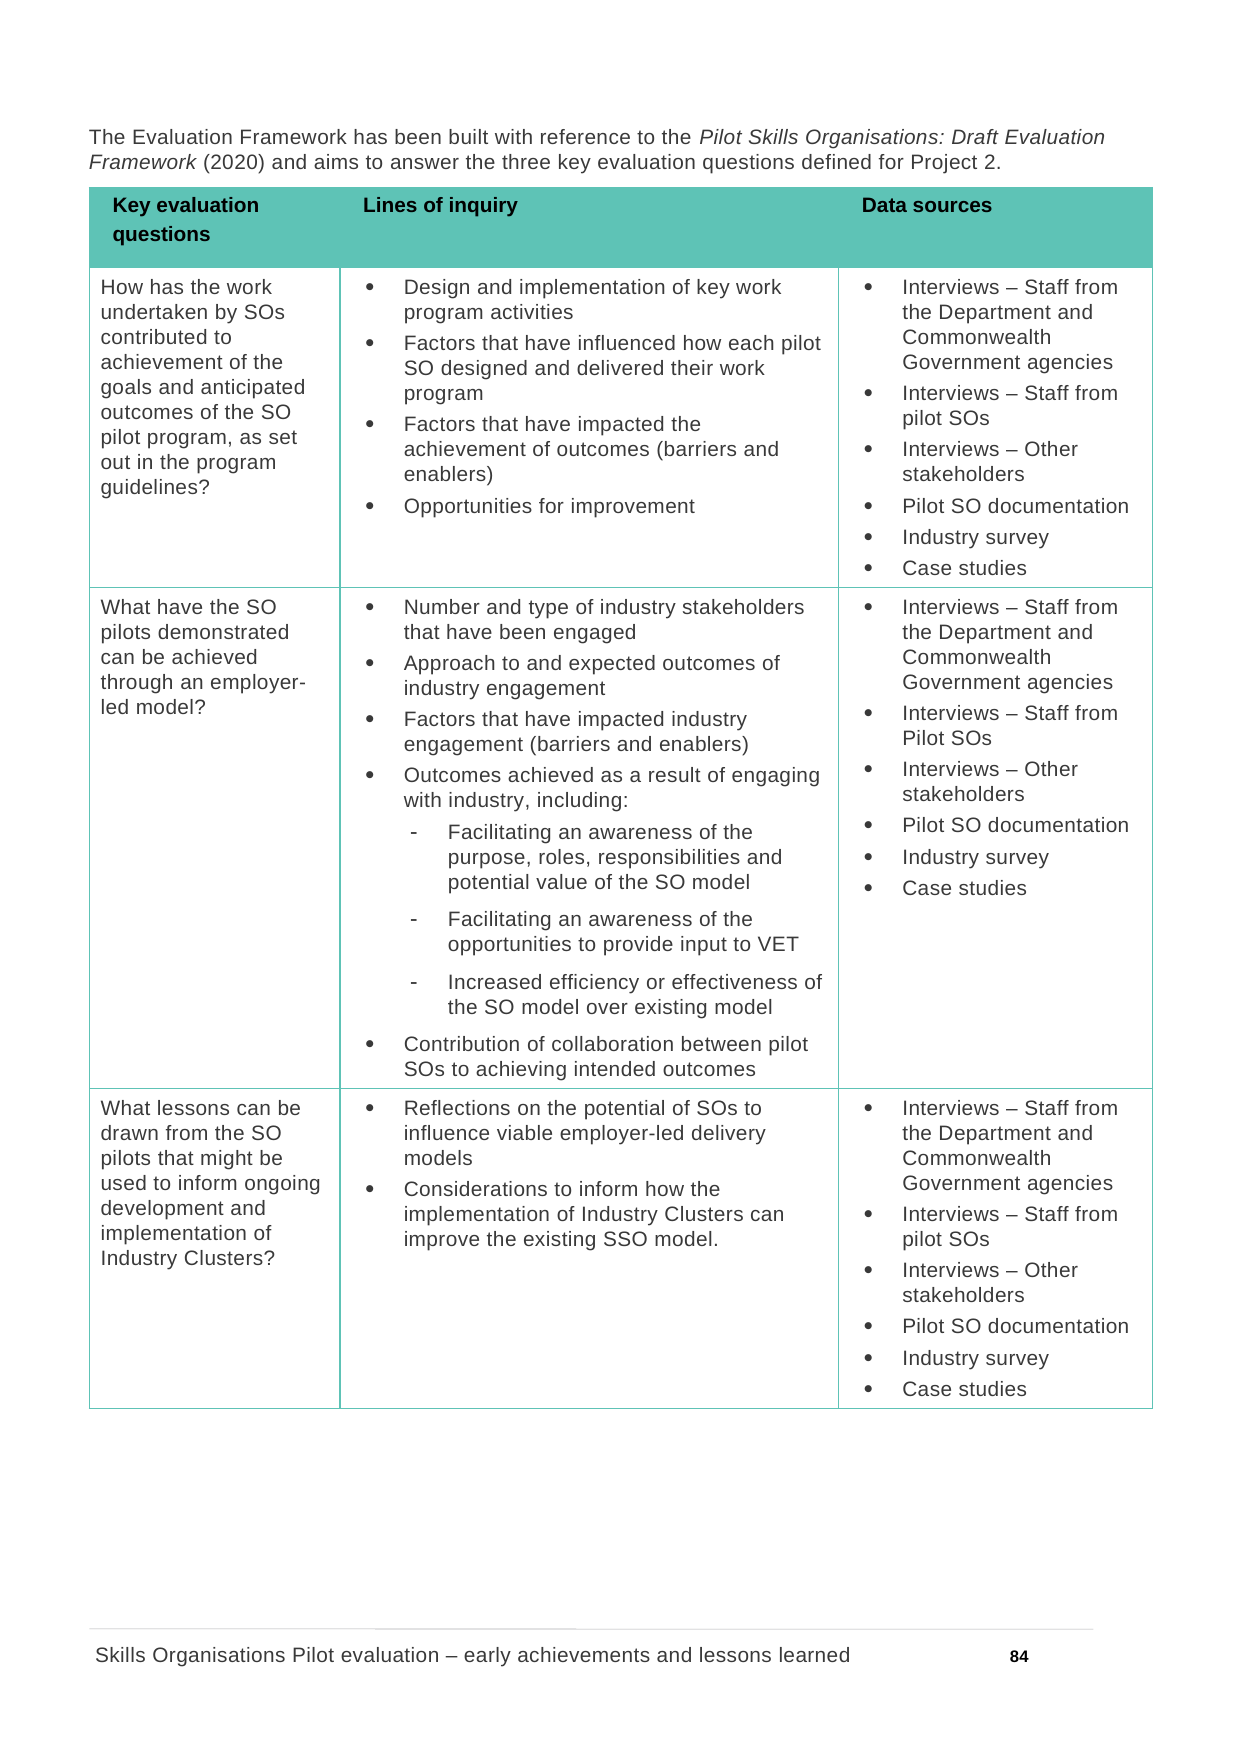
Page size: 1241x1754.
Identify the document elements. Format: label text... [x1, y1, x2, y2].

table_cell Reflections on the potential of SOs to influence viable employer-led delivery models Considerations to inform how the implementation of Industry Clusters can improve the existing SSO model. [341, 1089, 838, 1408]
table_header Key evaluation questions [90, 188, 339, 267]
table_cell Number and type of industry stakeholders that have been engaged Approach to and expected outcomes of industry engagement Factors that have impacted industry engagement (barriers and enablers) Outcomes achieved as a result of engaging with industry, including: Facilitating an awareness of the purpose, roles, responsibilities and potential value of the SO model Facilitating an awareness of the opportunities to provide input to VET Increased efficiency or effectiveness of the SO model over existing model Contribution of collaboration between pilot SOs to achieving intended outcomes [341, 588, 838, 1088]
text The Evaluation Framework has been built with reference to the Pilot Skills Organisations: Draft Evaluation Framework (2020) and aims to answer the three key evaluation questions defined for Project 2. [89, 124, 1152, 174]
table_cell Interviews – Staff from the Department and Commonwealth Government agencies Interviews – Staff from pilot SOs Interviews – Other stakeholders Pilot SO documentation Industry survey Case studies [839, 1089, 1152, 1408]
table_cell Interviews – Staff from the Department and Commonwealth Government agencies Interviews – Staff from Pilot SOs Interviews – Other stakeholders Pilot SO documentation Industry survey Case studies [839, 588, 1152, 1088]
table_header Data sources [839, 188, 1152, 267]
table_cell What lessons can be drawn from the SO pilots that might be used to inform ongoing development and implementation of Industry Clusters? [90, 1089, 339, 1408]
table_cell Interviews – Staff from the Department and Commonwealth Government agencies Interviews – Staff from pilot SOs Interviews – Other stakeholders Pilot SO documentation Industry survey Case studies [839, 268, 1152, 587]
table_header Lines of inquiry [341, 188, 838, 267]
table_cell What have the SO pilots demonstrated can be achieved through an employer-led model? [90, 588, 339, 1088]
table_cell How has the work undertaken by SOs contributed to achievement of the goals and anticipated outcomes of the SO pilot program, as set out in the program guidelines? [90, 268, 339, 587]
table_cell Design and implementation of key work program activities Factors that have influenced how each pilot SO designed and delivered their work program Factors that have impacted the achievement of outcomes (barriers and enablers) Opportunities for improvement [341, 268, 838, 587]
